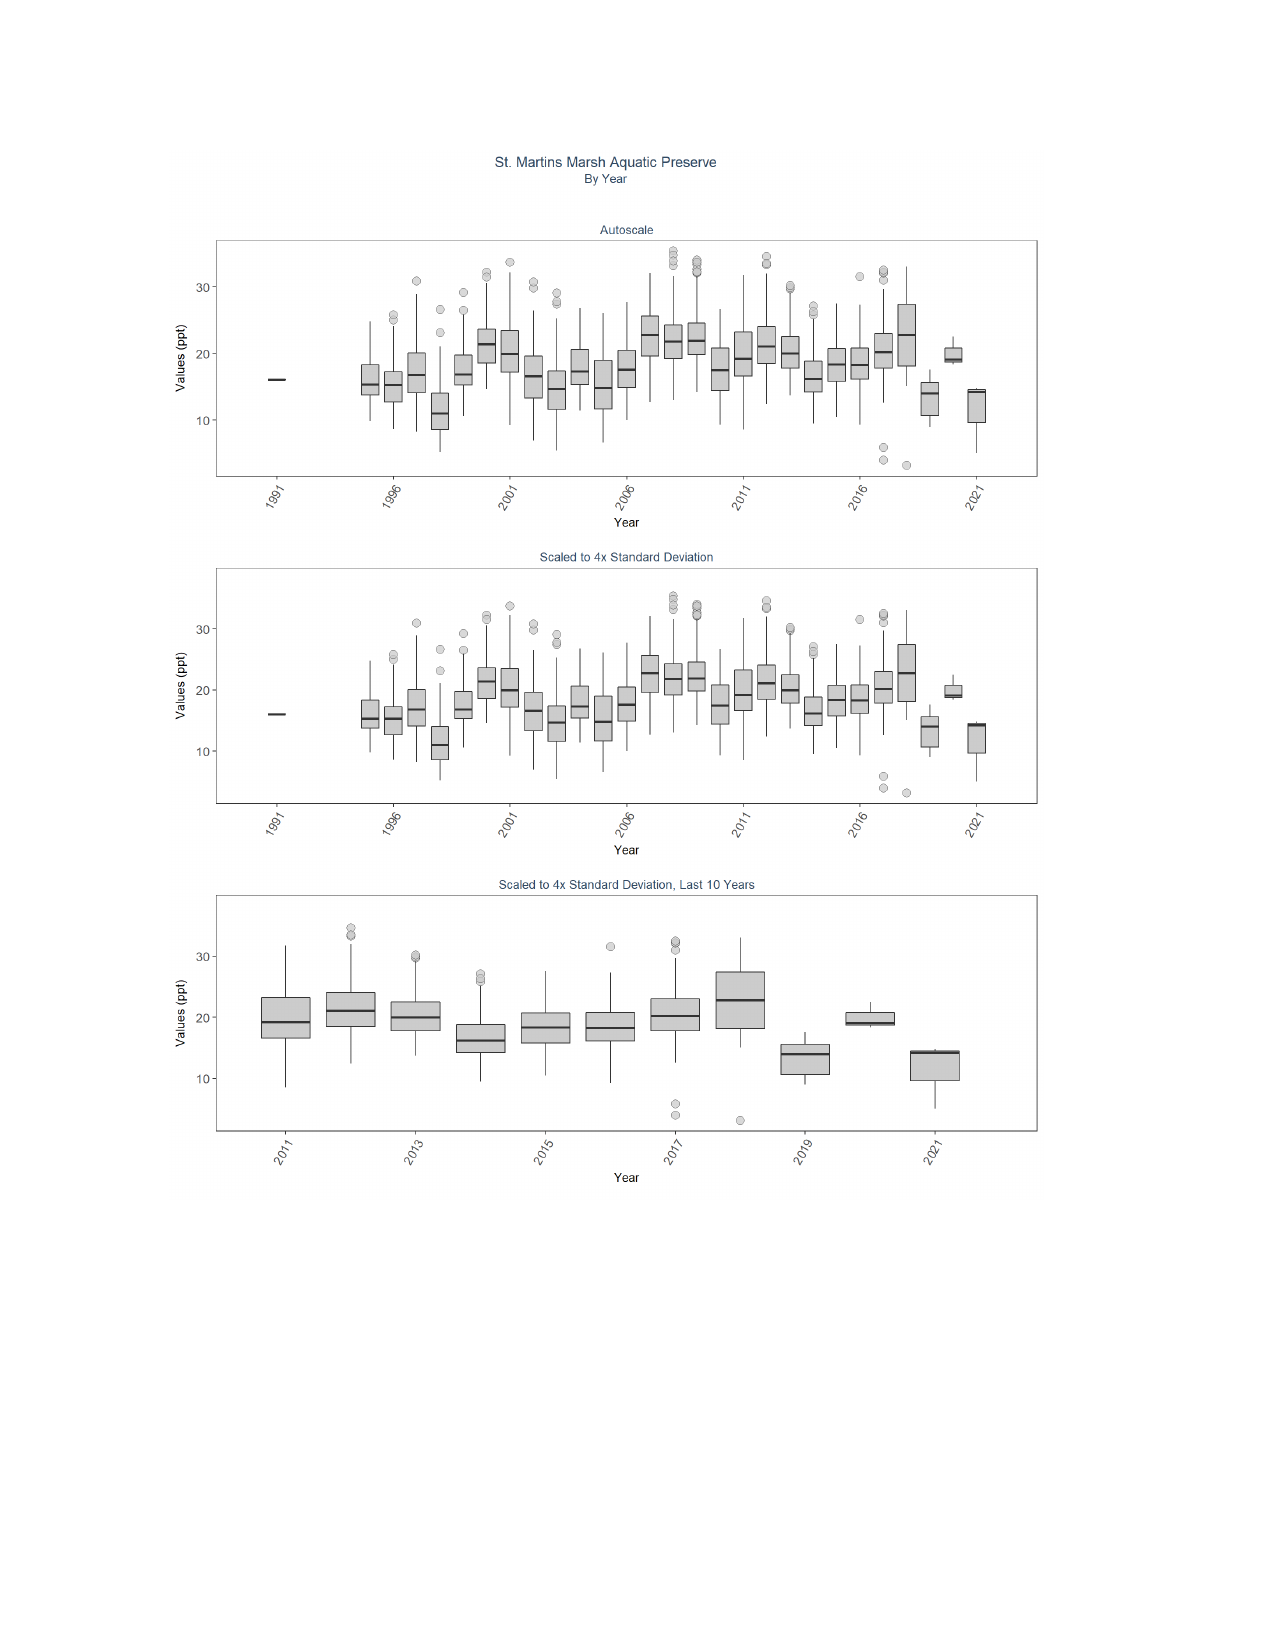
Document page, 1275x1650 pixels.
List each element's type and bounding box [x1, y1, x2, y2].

picture [168, 150, 1044, 1200]
